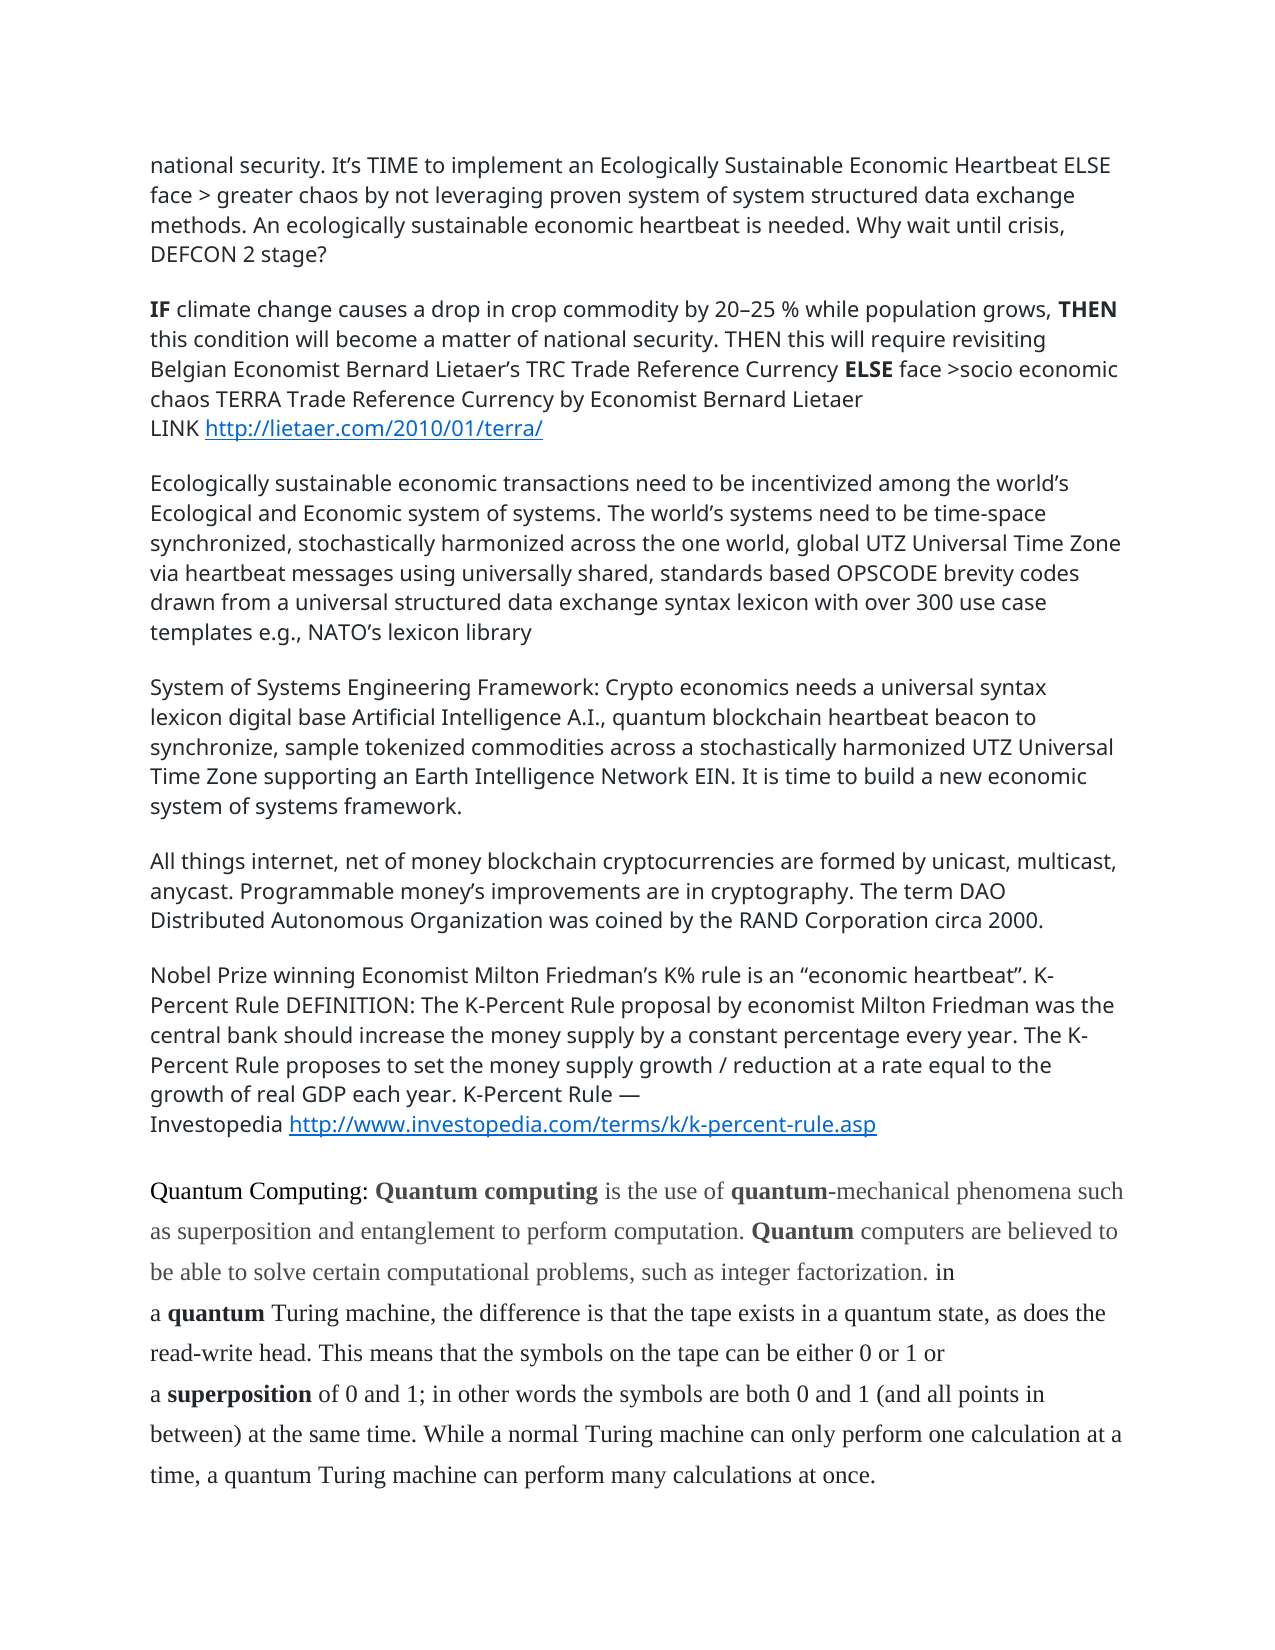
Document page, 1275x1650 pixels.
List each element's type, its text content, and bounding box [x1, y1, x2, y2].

text IF climate change causes a drop in crop commodity by 20–25 % while population grows, THEN this condition will become a matter of national security. THEN this will require revisiting Belgian Economist Bernard Lietaer’s TRC Trade Reference Currency ELSE face >socio economic chaos TERRA Trade Reference Currency by Economist Bernard Lietaer LINK http://lietaer.com/2010/01/terra/ [150, 294, 1125, 443]
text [150, 150, 1125, 269]
text Nobel Prize winning Economist Milton Friedman’s K% rule is an “economic heartbeat”. K-Percent Rule DEFINITION: The K-Percent Rule proposal by economist Milton Friedman was the central bank should increase the money supply by a constant percentage every year. The K-Percent Rule proposes to set the money supply growth / reduction at a rate equal to the growth of real GDP each year. K-Percent Rule — Investopedia http://www.investopedia.com/terms/k/k-percent-rule.asp [150, 960, 1125, 1139]
text Quantum Computing: Quantum computing is the use of quantum-mechanical phenomena such as superposition and entanglement to perform computation. Quantum computers are believed to be able to solve certain computational problems, such as integer factorization. in a quantum Turing machine, the difference is that the tape exists in a quantum state, as does the read-write head. This means that the symbols on the tape can be either 0 or 1 or a superposition of 0 and 1; in other words the symbols are both 0 and 1 (and all points in between) at the same time. While a normal Turing machine can only perform one calculation at a time, a quantum Turing machine can perform many calculations at once. [150, 1164, 1125, 1489]
text All things internet, net of money blockchain cryptocurrencies are formed by unicast, multicast, anycast. Programmable money’s improvements are in cryptography. The term DAO Distributed Autonomous Organization was coined by the RAND Corporation circa 2000. [150, 846, 1125, 935]
text System of Systems Engineering Framework: Crypto economics needs a universal syntax lexicon digital base Artificial Intelligence A.I., quantum blockchain heartbeat beacon to synchronize, sample tokenized commodities across a stochastically harmonized UTZ Universal Time Zone supporting an Earth Intelligence Network EIN. It is time to build a new economic system of systems framework. [150, 672, 1125, 821]
text Ecologically sustainable economic transactions need to be incentivized among the world’s Ecological and Economic system of systems. The world’s systems need to be time-space synchronized, stochastically harmonized across the one world, global UTZ Universal Time Zone via heartbeat messages using universally shared, standards based OPSCODE brevity codes drawn from a universal structured data exchange syntax lexicon with over 300 use case templates e.g., NATO’s lexicon library [150, 468, 1125, 647]
